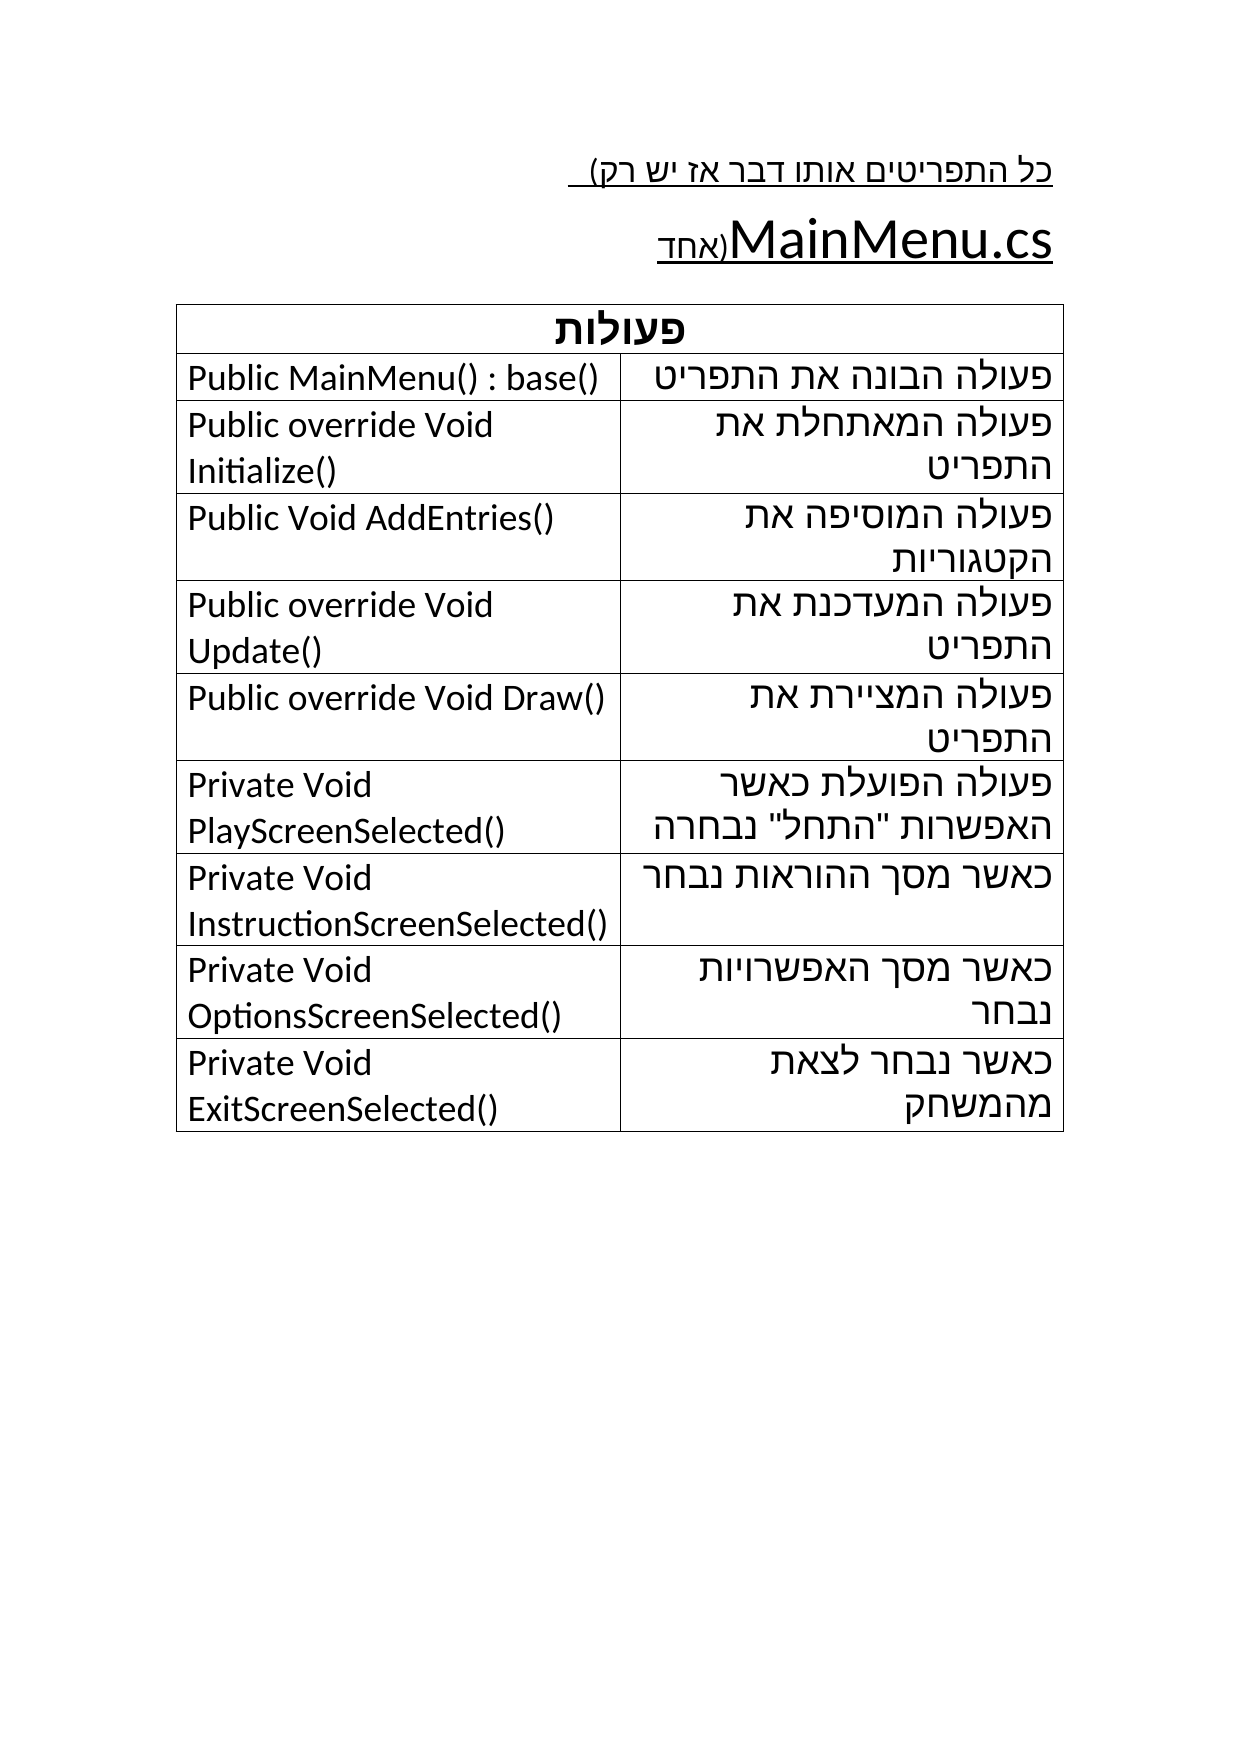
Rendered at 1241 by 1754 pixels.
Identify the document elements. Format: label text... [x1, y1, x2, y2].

table_cell פעולה הפועלת כאשר האפשרות "התחל" נבחרה [621, 761, 1063, 853]
text (כל התפריטים אותו דבר אז יש רק אחד)MainMenu.cs [187, 150, 1053, 273]
table_cell Public Void AddEntries() [177, 494, 620, 580]
table_cell כאשר נבחר לצאת מהמשחק [621, 1039, 1063, 1131]
table_cell Public MainMenu() : base() [177, 354, 620, 400]
table_cell פעולה המעדכנת את התפריט [621, 581, 1063, 673]
table_cell Public override Void Initialize() [177, 401, 620, 493]
table_cell פעולה המאתחלת את התפריט [621, 401, 1063, 493]
table_cell Private Void PlayScreenSelected() [177, 761, 620, 853]
table_cell Public override Void Update() [177, 581, 620, 673]
table_cell פעולה המוסיפה את הקטגוריות [621, 494, 1063, 580]
table_cell כאשר מסך ההוראות נבחר [621, 854, 1063, 945]
table_cell כאשר מסך האפשרויות נבחר [621, 946, 1063, 1038]
table_cell Private Void OptionsScreenSelected() [177, 946, 620, 1038]
table_cell Private Void InstructionScreenSelected() [177, 854, 620, 945]
table_cell פעולה המציירת את התפריט [621, 674, 1063, 760]
table_cell Public override Void Draw() [177, 674, 620, 760]
table_cell פעולה הבונה את התפריט [621, 354, 1063, 400]
table_cell Private Void ExitScreenSelected() [177, 1039, 620, 1131]
table_header פעולות [177, 305, 1063, 353]
